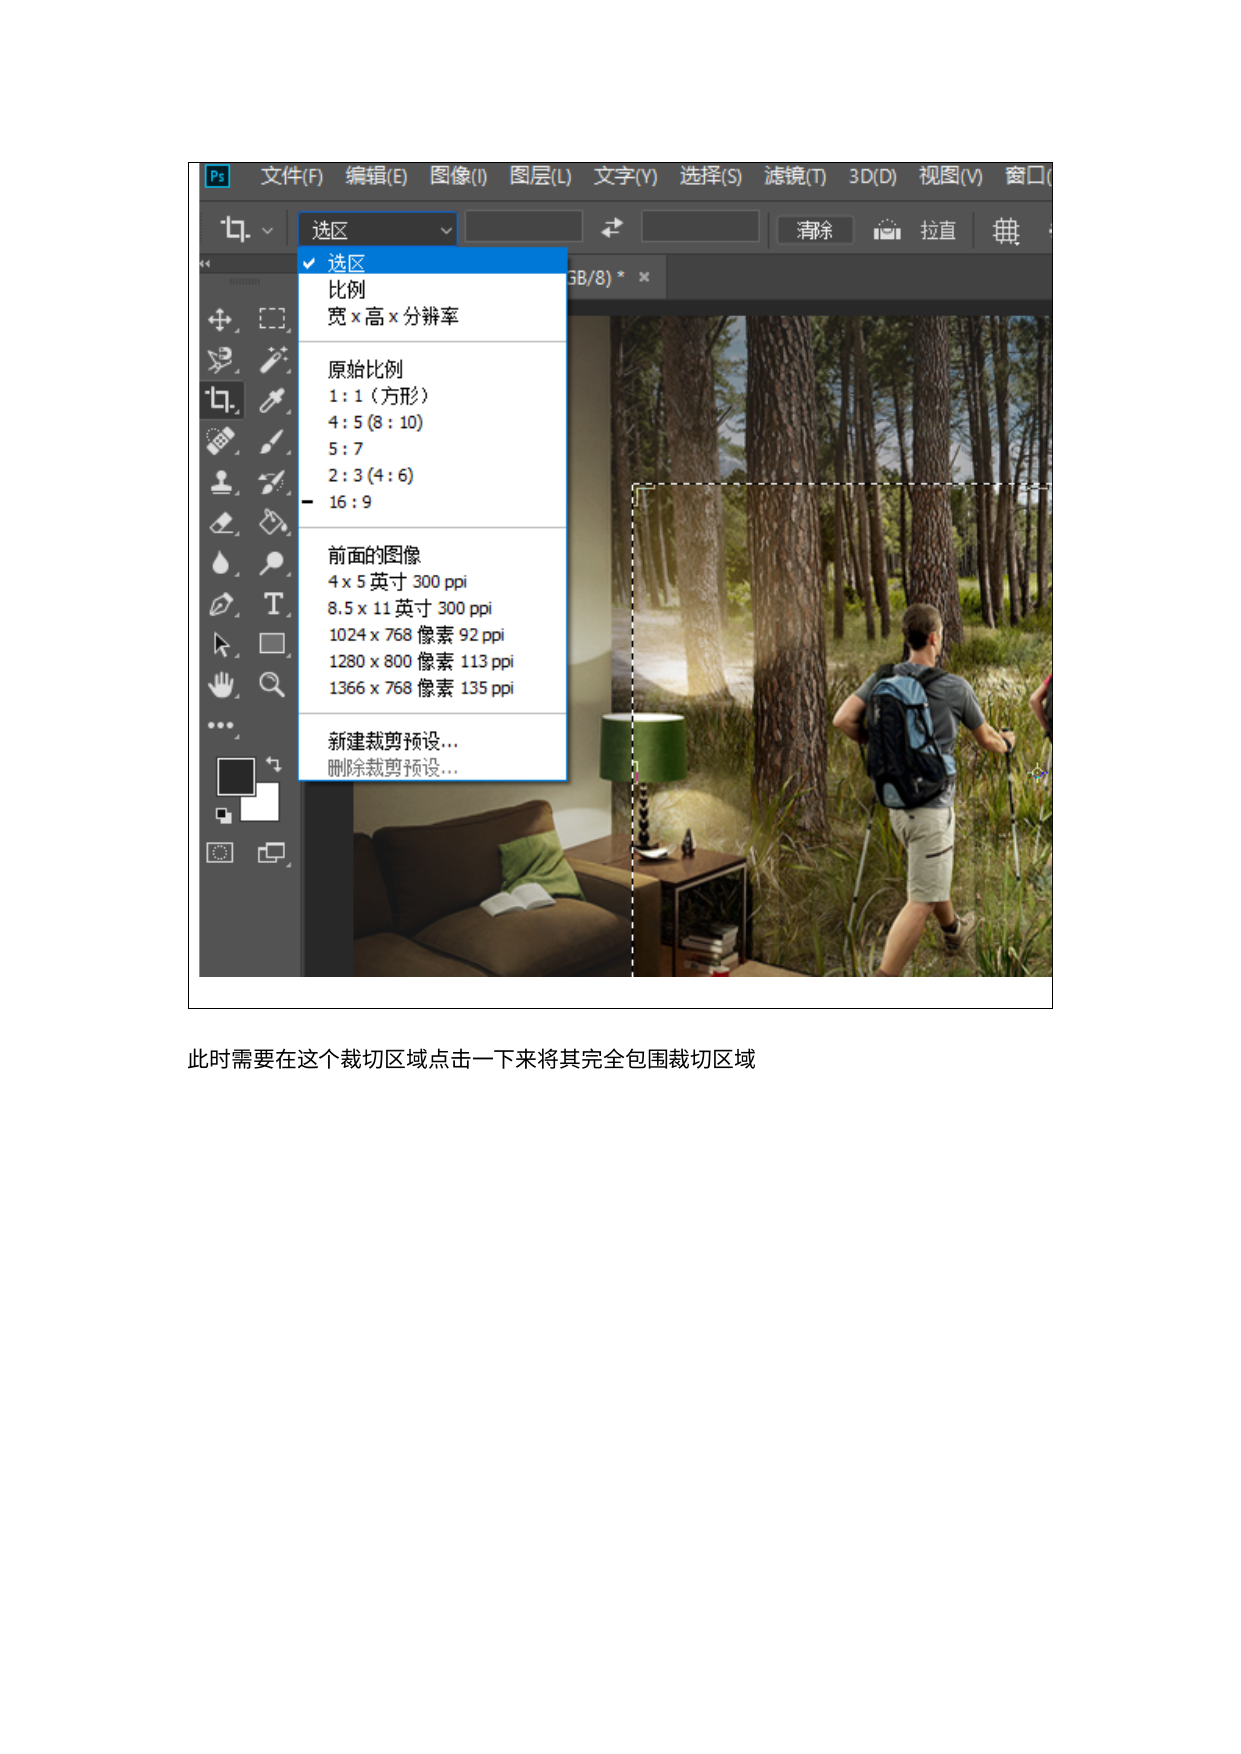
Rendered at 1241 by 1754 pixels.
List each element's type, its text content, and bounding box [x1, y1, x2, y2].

text 此时需要在这个裁切区域点击一下来将其完全包围裁切区域 [187, 1042, 1053, 1074]
table_header [189, 163, 1052, 1008]
picture [199, 163, 1053, 977]
